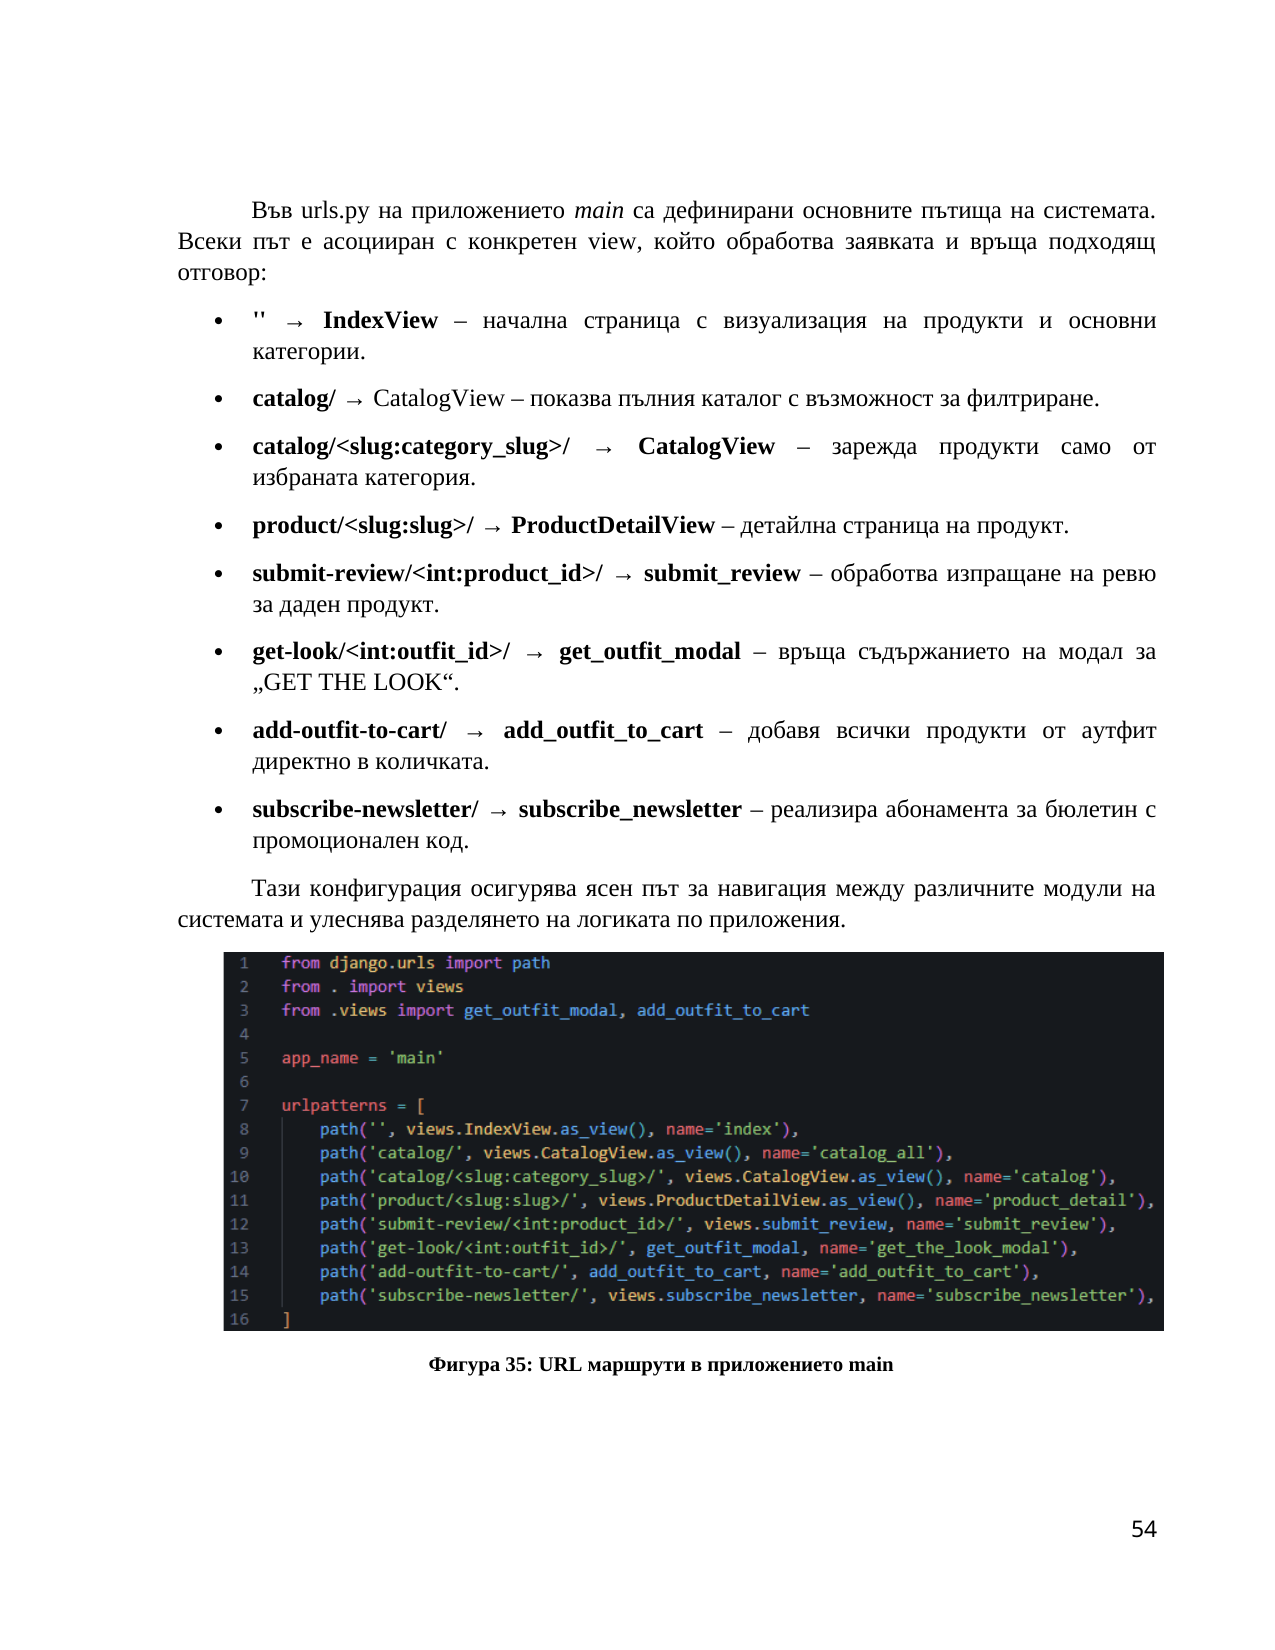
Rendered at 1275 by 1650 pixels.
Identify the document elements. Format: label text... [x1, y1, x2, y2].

text Във urls.py на приложението main са дефинирани основните пътища на системата. Всеки път е асоцииран с конкретен view, който обработва заявката и връща подходящ отговор: [177, 195, 1157, 286]
list product/<slug:slug>/ → ProductDetailView – детайлна страница на продукт. [215, 510, 1157, 539]
list subscribe-newsletter/ → subscribe_newsletter – реализира абонамента за бюлетин с промоционален код. [215, 794, 1157, 854]
list submit-review/<int:product_id>/ → submit_review – обработва изпращане на ревю за даден продукт. [215, 558, 1157, 617]
list add-outfit-to-cart/ → add_outfit_to_cart – добавя всички продукти от аутфит директно в количката. [215, 715, 1157, 775]
text Тази конфигурация осигурява ясен път за навигация между различните модули на системата и улеснява разделянето на логиката по приложения. [177, 873, 1157, 932]
list '' → IndexView – начална страница с визуализация на продукти и основни категории. [215, 305, 1157, 364]
list catalog/<slug:category_slug>/ → CatalogView – зарежда продукти само от избраната категория. [215, 431, 1157, 491]
list catalog/ → CatalogView – показва пълния каталог с възможност за филтриране. [215, 383, 1157, 412]
list get-look/<int:outfit_id>/ → get_outfit_modal – връща съдържанието на модал за „GET THE LOOK“. [215, 636, 1157, 696]
picture [223, 952, 1164, 1331]
